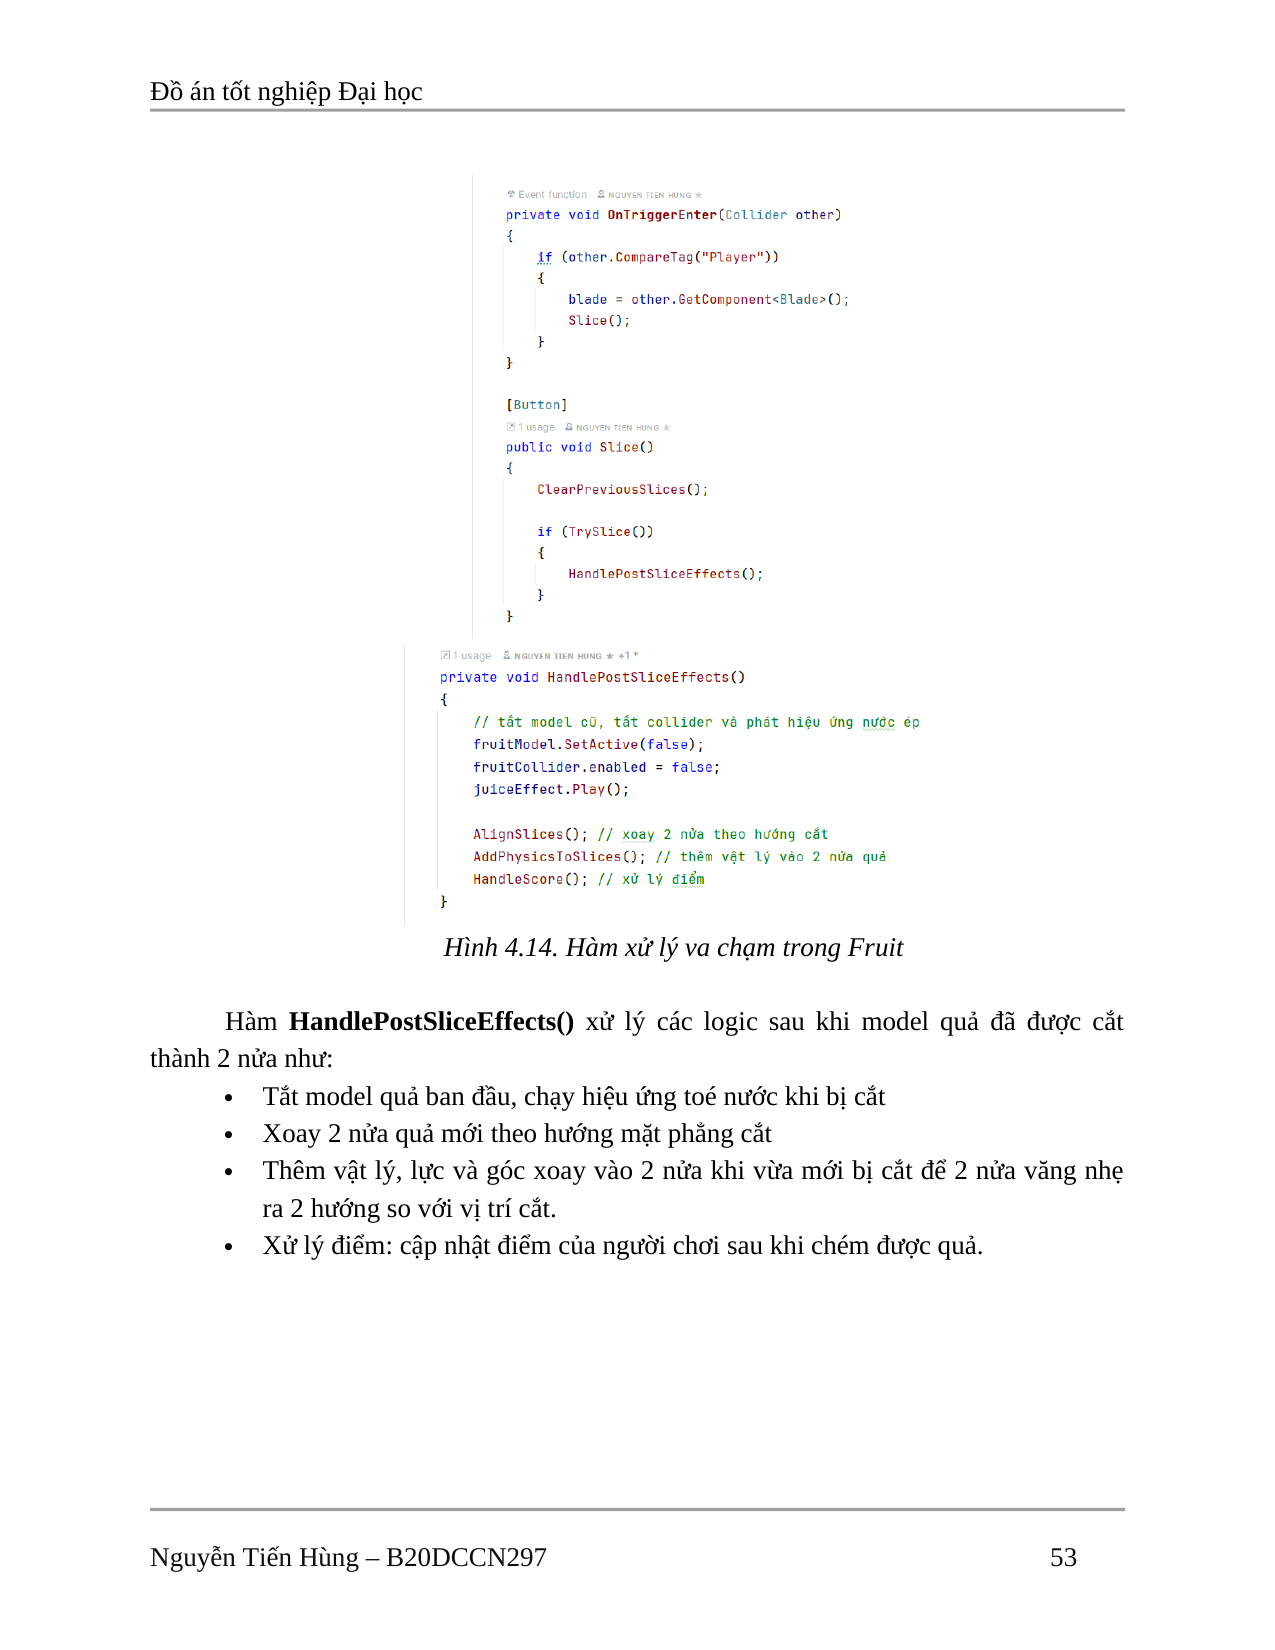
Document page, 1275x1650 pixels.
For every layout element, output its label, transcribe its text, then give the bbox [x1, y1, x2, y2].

list Xử lý điểm: cập nhật điểm của người chơi sau khi chém được quả. [225, 1229, 1125, 1260]
picture [403, 645, 947, 925]
picture [471, 175, 879, 639]
text Hàm HandlePostSliceEffects() xử lý các logic sau khi model quả đã được cắt thành 2 nửa như: [150, 1005, 1125, 1074]
text Hình 4.14. Hàm xử lý va chạm trong Fruit [150, 931, 1125, 962]
list Thêm vật lý, lực và góc xoay vào 2 nửa khi vừa mới bị cắt để 2 nửa văng nhẹ ra 2 hướng so với vị trí cắt. [225, 1154, 1125, 1223]
list Xoay 2 nửa quả mới theo hướng mặt phẳng cắt [225, 1117, 1125, 1148]
list Tắt model quả ban đầu, chạy hiệu ứng toé nước khi bị cắt [225, 1080, 1125, 1111]
